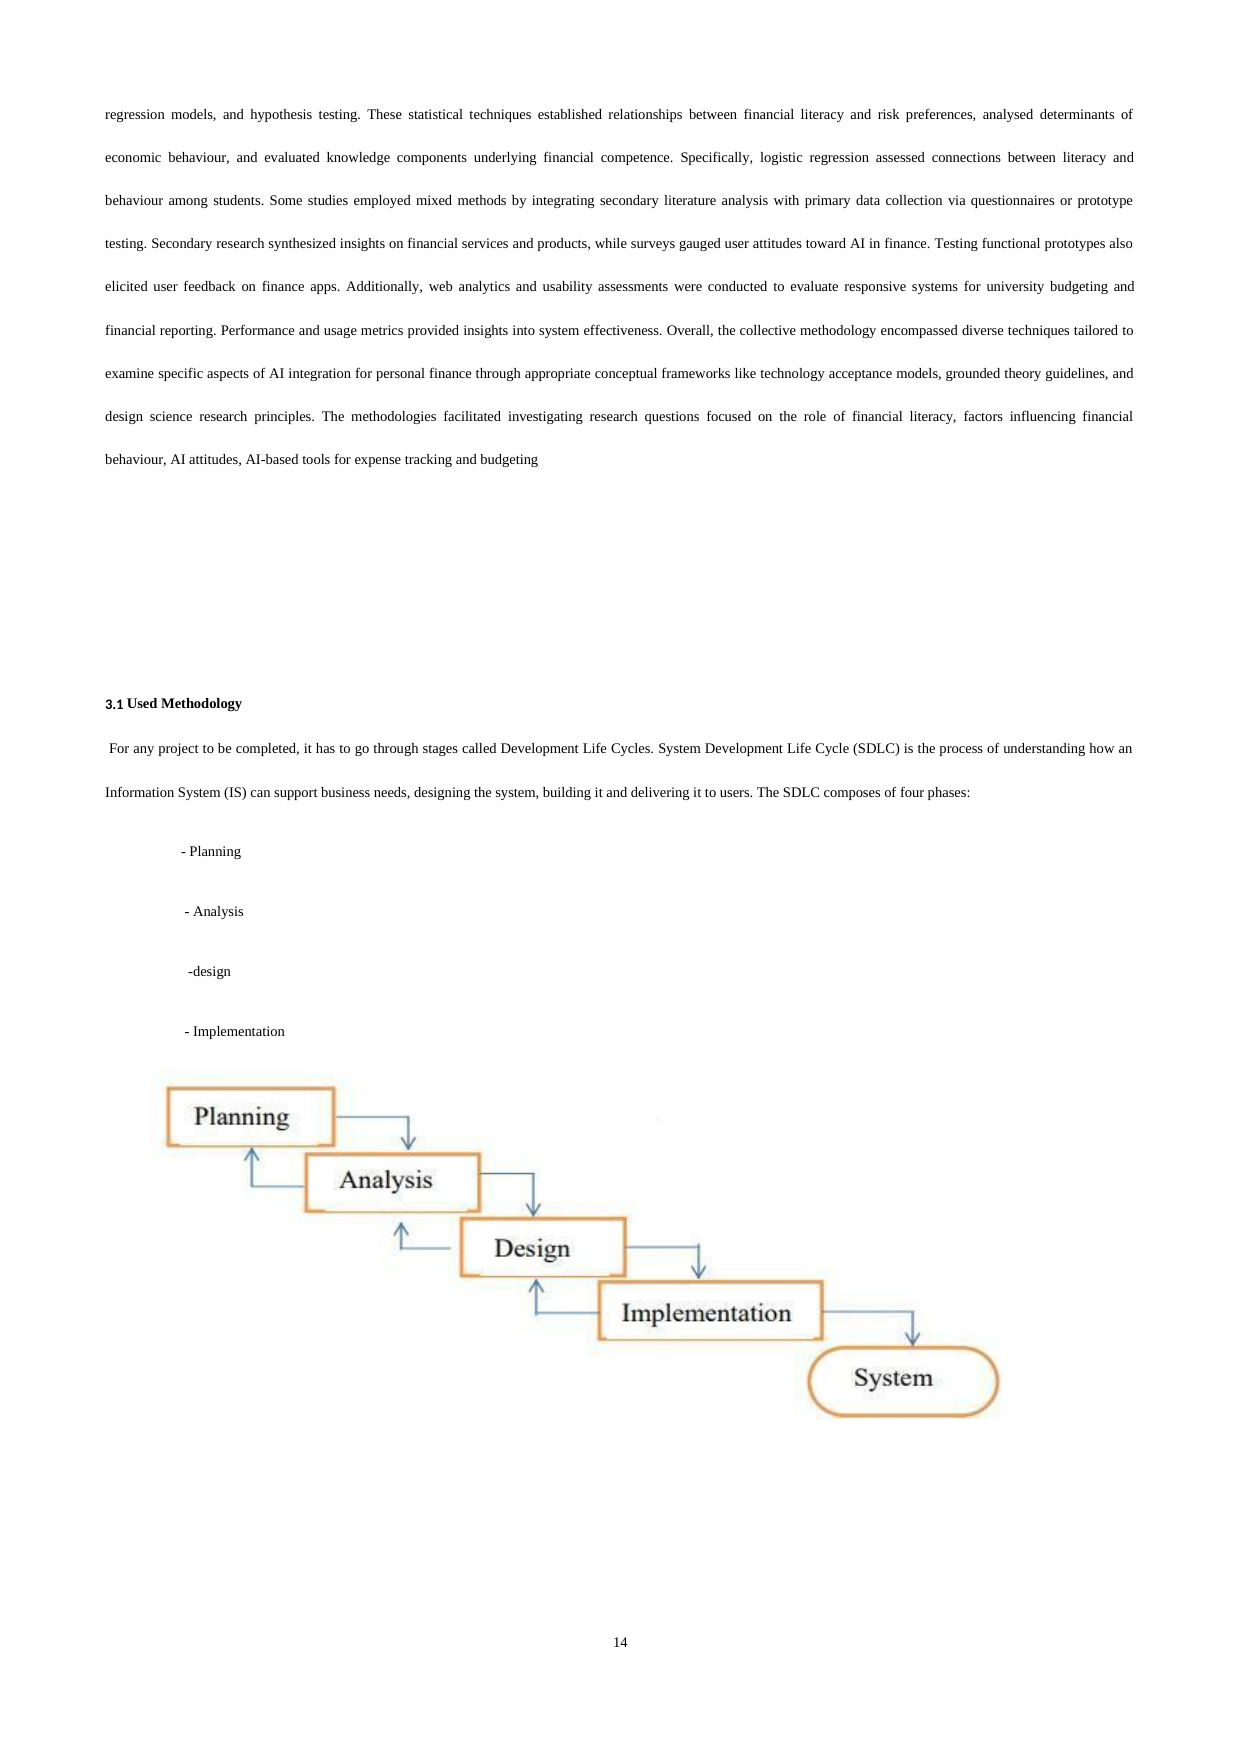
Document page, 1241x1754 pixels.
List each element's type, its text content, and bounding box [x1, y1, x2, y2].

text - Analysis [105, 891, 1135, 920]
subtitle 3.1 Used Methodology [105, 682, 1135, 713]
text - Implementation [105, 1011, 1135, 1039]
text - Planning [105, 831, 1135, 860]
text -design [105, 951, 1135, 979]
text For any project to be completed, it has to go through stages called Development Life Cycles. System Development Life Cycle (SDLC) is the process of understanding how an Information System (IS) can support business needs, designing the system, building it and delivering it to users. The SDLC composes of four phases: [105, 728, 1135, 800]
picture [104, 1070, 1081, 1419]
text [105, 94, 1135, 467]
